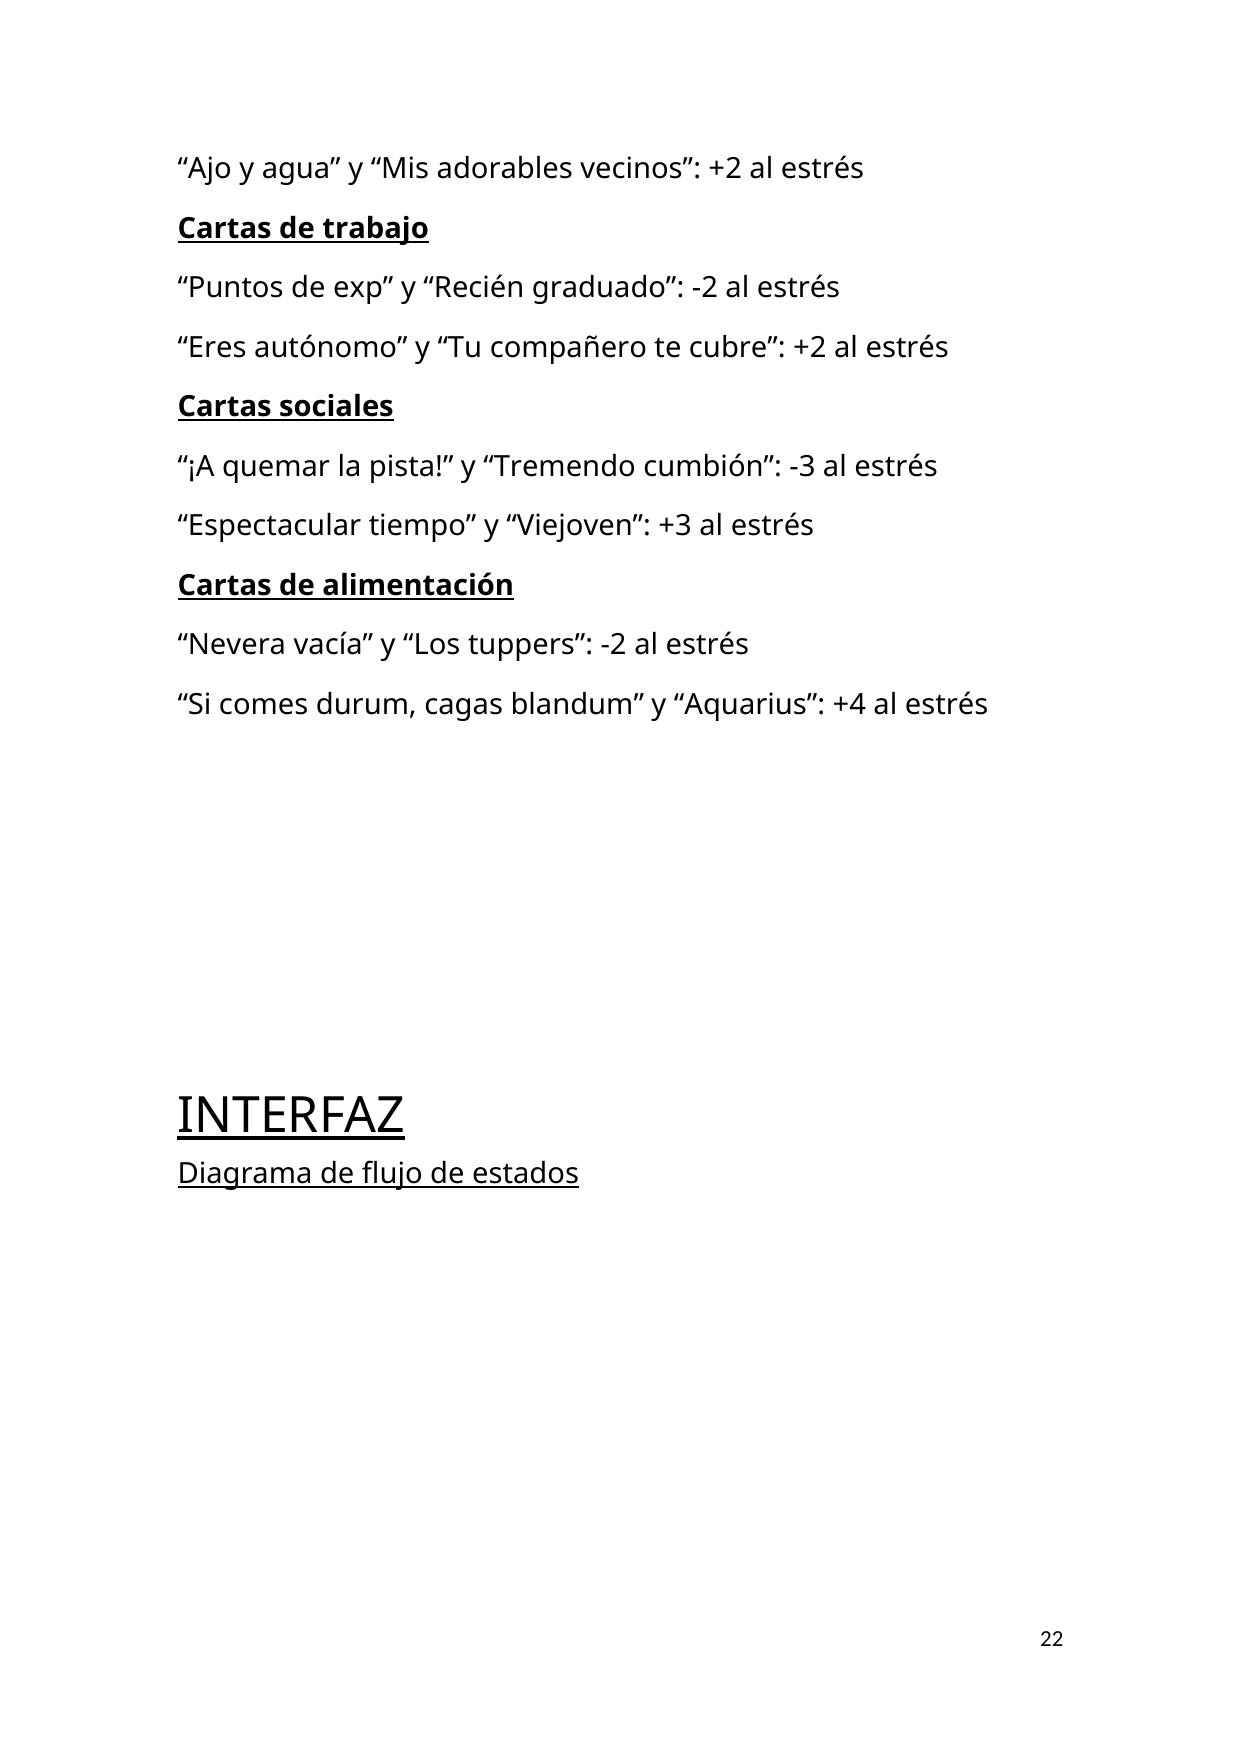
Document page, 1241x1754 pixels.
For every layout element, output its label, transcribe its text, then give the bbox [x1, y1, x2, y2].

text Cartas de alimentación [177, 564, 1063, 604]
text Cartas de trabajo [177, 207, 1063, 247]
subtitle INTERFAZ [177, 1079, 1063, 1147]
text “Ajo y agua” y “Mis adorables vecinos”: +2 al estrés [177, 148, 1063, 187]
text “Eres autónomo” y “Tu compañero te cubre”: +2 al estrés [177, 326, 1063, 366]
text “Espectacular tiempo” y “Viejoven”: +3 al estrés [177, 504, 1063, 544]
text “¡A quemar la pista!” y “Tremendo cumbión”: -3 al estrés [177, 445, 1063, 485]
text “Si comes durum, cagas blandum” y “Aquarius”: +4 al estrés [177, 683, 1063, 723]
text “Nevera vacía” y “Los tuppers”: -2 al estrés [177, 623, 1063, 663]
text Diagrama de flujo de estados [177, 1152, 1063, 1192]
text Cartas sociales [177, 386, 1063, 425]
text “Puntos de exp” y “Recién graduado”: -2 al estrés [177, 267, 1063, 306]
